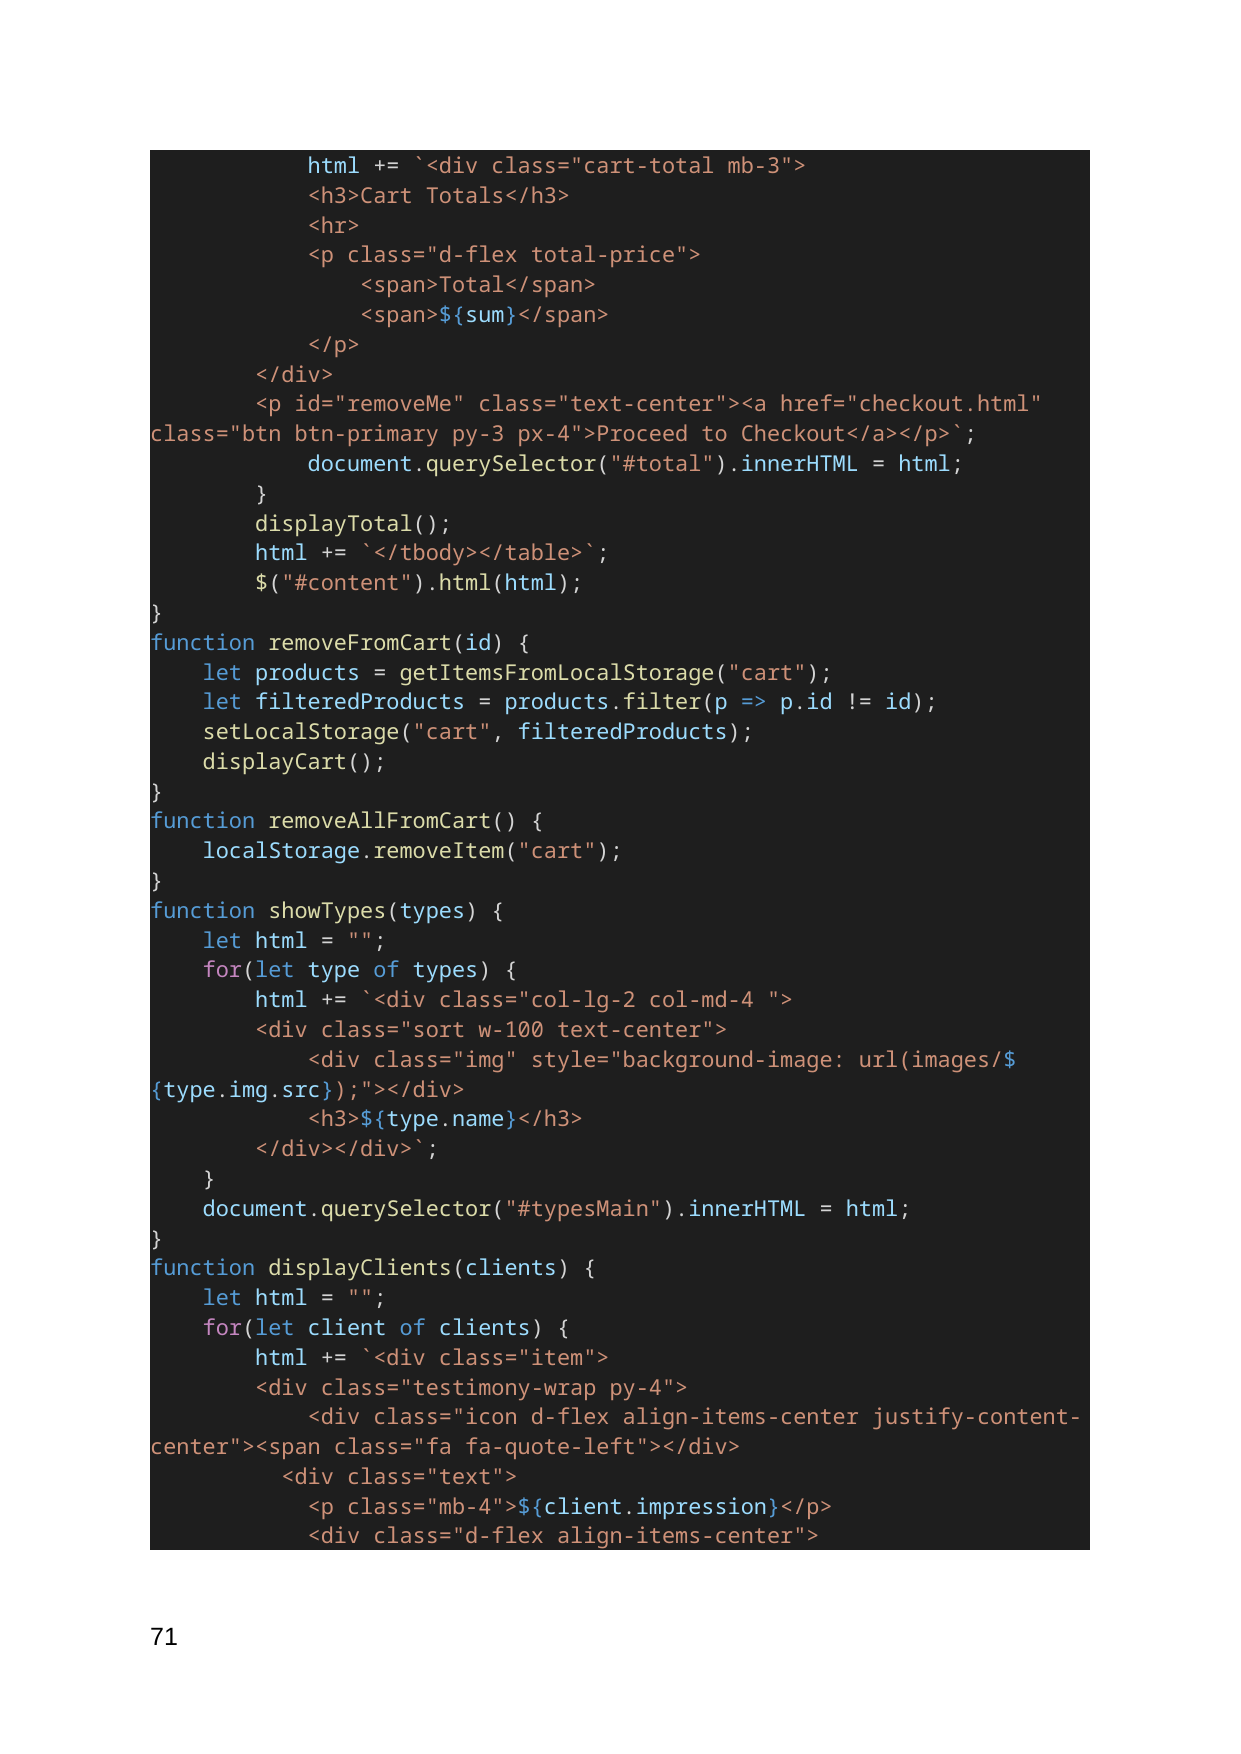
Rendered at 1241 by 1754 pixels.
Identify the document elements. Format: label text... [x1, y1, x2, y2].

text <p class="d-flex total-price"> [150, 239, 1090, 269]
text setLocalStorage("cart", filteredProducts); [150, 716, 1090, 746]
text <p class="mb-4">${client.impression}</p> [150, 1491, 1090, 1520]
text <div class="text"> [150, 1461, 1090, 1491]
text for(let type of types) { [150, 954, 1090, 984]
text <div class="sort w-100 text-center"> [150, 1014, 1090, 1044]
text let products = getItemsFromLocalStorage("cart"); [150, 656, 1090, 686]
text localStorage.removeItem("cart"); [150, 835, 1090, 865]
text </div></div>`; [150, 1133, 1090, 1163]
text displayTotal(); [150, 507, 1090, 537]
text } [150, 478, 1090, 507]
text document.querySelector("#typesMain").innerHTML = html; [150, 1193, 1090, 1222]
text function removeAllFromCart() { [150, 805, 1090, 835]
text for(let client of clients) { [150, 1312, 1090, 1342]
text let filteredProducts = products.filter(p => p.id != id); [150, 686, 1090, 716]
text </p> [150, 329, 1090, 358]
text html += `<div class="item"> [150, 1342, 1090, 1371]
text displayCart(); [150, 746, 1090, 776]
text <h3>Cart Totals</h3> [150, 180, 1090, 209]
text function removeFromCart(id) { [150, 627, 1090, 656]
text <span>${sum}</span> [150, 299, 1090, 329]
text let html = ""; [150, 1282, 1090, 1312]
text <div class="testimony-wrap py-4"> [150, 1371, 1090, 1401]
text } [150, 865, 1090, 895]
text </div> [150, 358, 1090, 388]
text html += `</tbody></table>`; [150, 537, 1090, 567]
text document.querySelector("#total").innerHTML = html; [150, 448, 1090, 478]
text function showTypes(types) { [150, 895, 1090, 924]
text <div class="d-flex align-items-center"> [150, 1520, 1090, 1550]
text html += `<div class="cart-total mb-3"> [150, 150, 1090, 180]
text <div class="icon d-flex align-items-center justify-content-center"><span class="fa fa-quote-left"></div> [150, 1401, 1090, 1461]
text let html = ""; [150, 924, 1090, 954]
text } [150, 776, 1090, 805]
text $("#content").html(html); [150, 567, 1090, 597]
text } [150, 1163, 1090, 1193]
text <span>Total</span> [150, 269, 1090, 299]
text <h3>${type.name}</h3> [150, 1103, 1090, 1133]
text html += `<div class="col-lg-2 col-md-4 "> [150, 984, 1090, 1014]
text } [150, 1222, 1090, 1252]
text <hr> [150, 209, 1090, 239]
text function displayClients(clients) { [150, 1252, 1090, 1282]
text <div class="img" style="background-image: url(images/${type.img.src});"></div> [150, 1044, 1090, 1103]
text <p id="removeMe" class="text-center"><a href="checkout.html" class="btn btn-primary py-3 px-4">Proceed to Checkout</a></p>`; [150, 388, 1090, 448]
text } [150, 597, 1090, 627]
